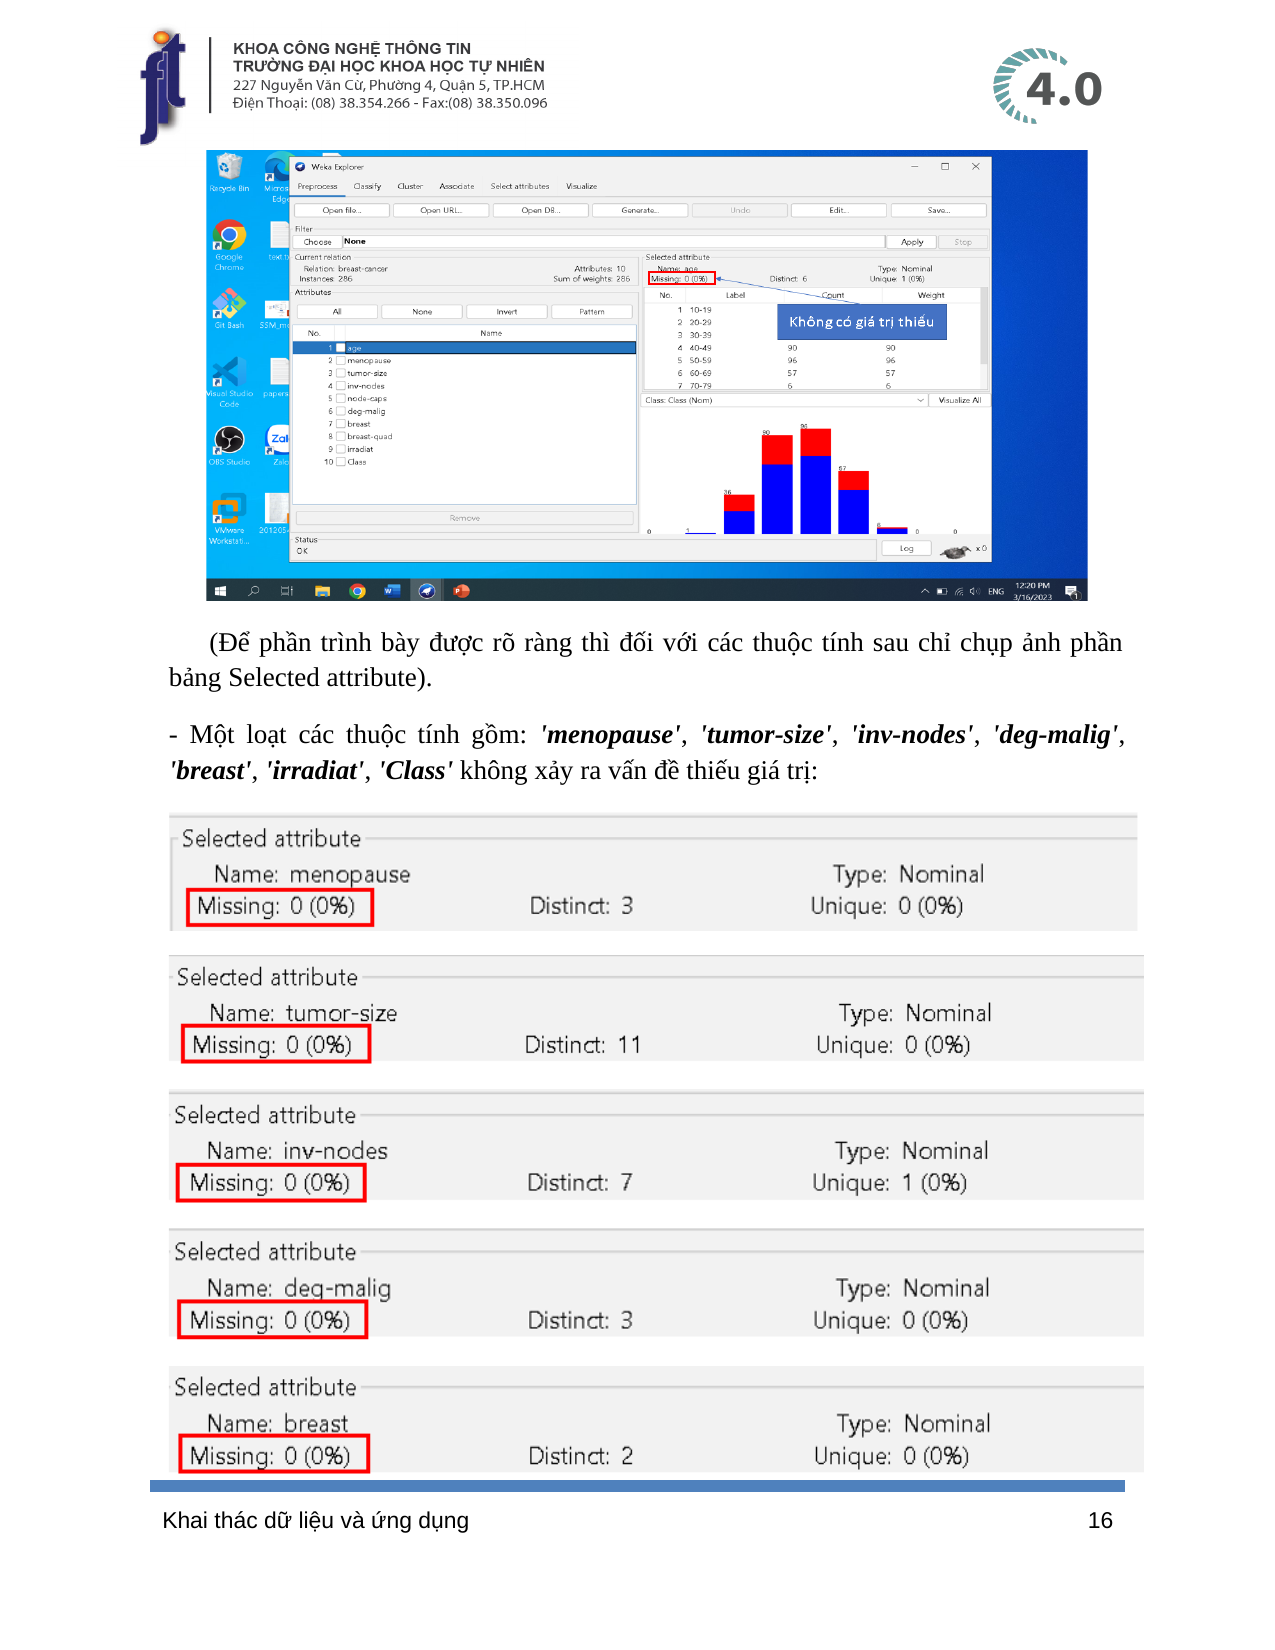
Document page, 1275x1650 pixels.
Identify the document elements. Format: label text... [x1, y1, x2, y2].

text (Để phần trình bày được rõ ràng thì đối với các thuộc tính sau chỉ chụp ảnh phần bảng Selected attribute). [169, 626, 1125, 693]
picture [168, 810, 1144, 931]
picture [213, 373, 221, 386]
picture [213, 426, 244, 454]
picture [117, 21, 1088, 601]
picture [218, 153, 242, 179]
picture [168, 955, 1144, 1065]
picture [227, 289, 237, 297]
picture [168, 1228, 1144, 1342]
picture [985, 41, 1108, 127]
picture [213, 501, 237, 523]
text - Một loạt các thuộc tính gồm: 'menopause', 'tumor-size', 'inv-nodes', 'deg-malig', 'breast', 'irradiat', 'Class' không xảy ra vấn đề thiếu giá trị: [169, 718, 1125, 785]
picture [213, 296, 236, 318]
picture [224, 358, 245, 385]
picture [213, 220, 246, 249]
picture [226, 362, 236, 369]
picture [168, 1089, 1144, 1204]
picture [168, 1366, 1144, 1479]
picture [235, 296, 245, 309]
